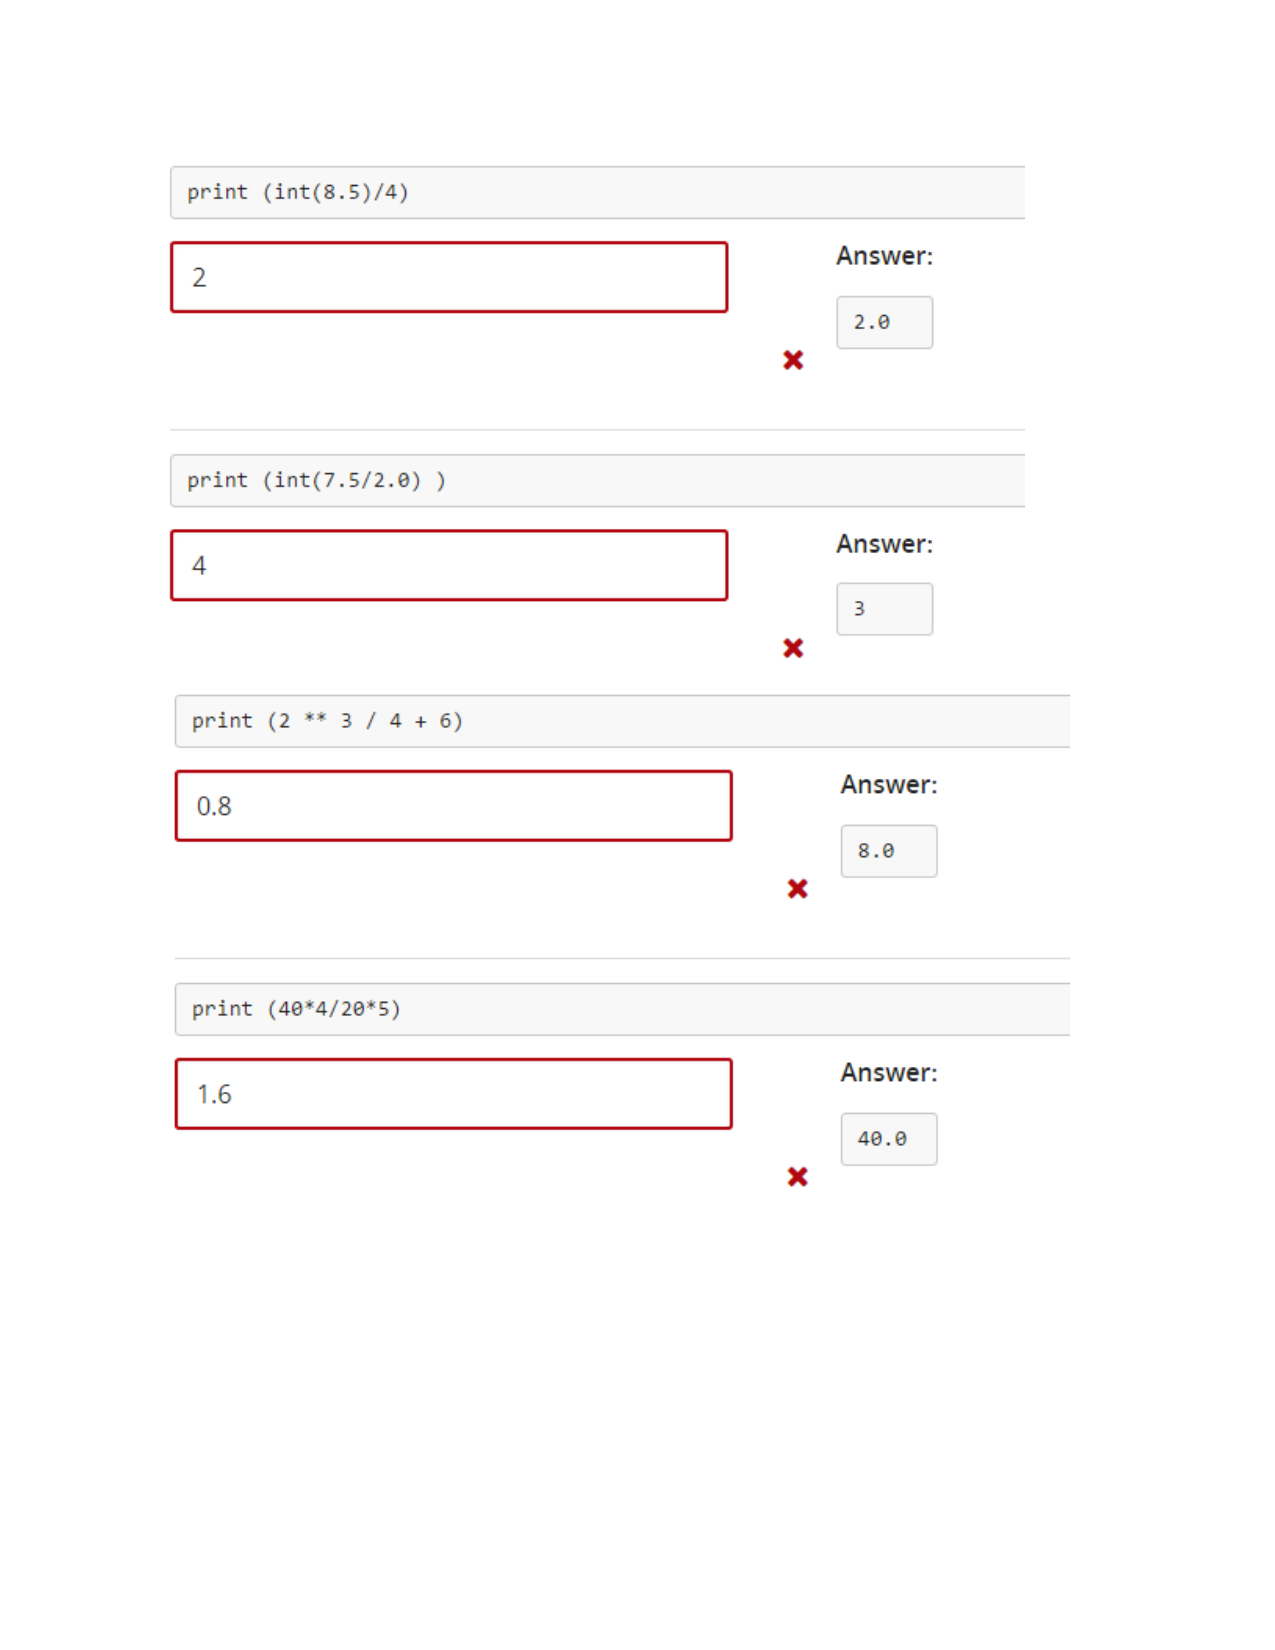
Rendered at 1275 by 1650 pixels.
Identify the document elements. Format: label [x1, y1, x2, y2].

picture [150, 150, 1025, 683]
picture [150, 685, 1071, 1246]
